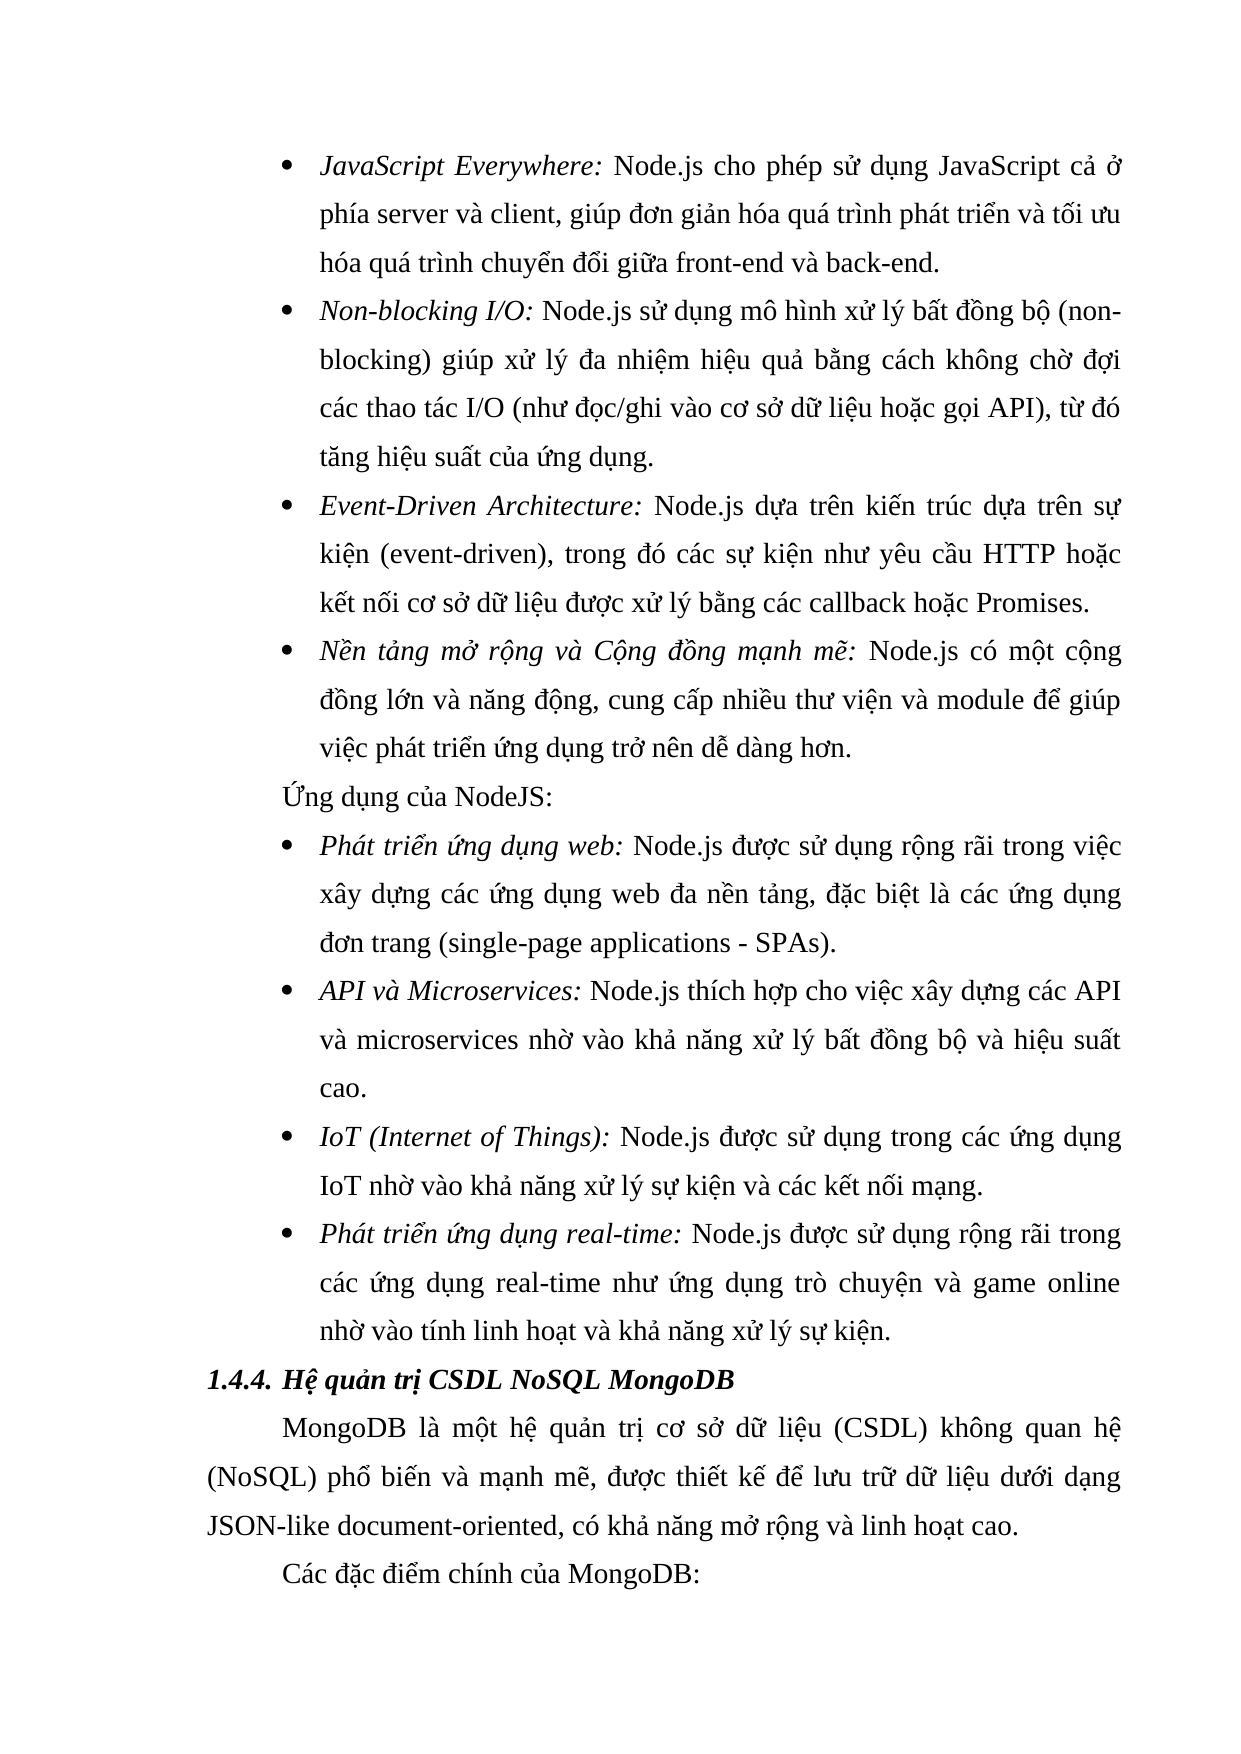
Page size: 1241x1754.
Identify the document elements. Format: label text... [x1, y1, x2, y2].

list API và Microservices: Node.js thích hợp cho việc xây dựng các API và microservices nhờ vào khả năng xử lý bất đồng bộ và hiệu suất cao. [282, 973, 1122, 1104]
list Non-blocking I/O: Node.js sử dụng mô hình xử lý bất đồng bộ (non-blocking) giúp xử lý đa nhiệm hiệu quả bằng cách không chờ đợi các thao tác I/O (như đọc/ghi vào cơ sở dữ liệu hoặc gọi API), từ đó tăng hiệu suất của ứng dụng. [282, 293, 1122, 473]
list Phát triển ứng dụng real-time: Node.js được sử dụng rộng rãi trong các ứng dụng real-time như ứng dụng trò chuyện và game online nhờ vào tính linh hoạt và khả năng xử lý sự kiện. [282, 1216, 1122, 1347]
subtitle Hệ quản trị CSDL NoSQL MongoDB [207, 1362, 1122, 1396]
text Ứng dụng của NodeJS: [282, 779, 1122, 813]
list Event-Driven Architecture: Node.js dựa trên kiến trúc dựa trên sự kiện (event-driven), trong đó các sự kiện như yêu cầu HTTP hoặc kết nối cơ sở dữ liệu được xử lý bằng các callback hoặc Promises. [282, 488, 1122, 618]
list Phát triển ứng dụng web: Node.js được sử dụng rộng rãi trong việc xây dựng các ứng dụng web đa nền tảng, đặc biệt là các ứng dụng đơn trang (single-page applications - SPAs). [282, 828, 1122, 958]
list Nền tảng mở rộng và Cộng đồng mạnh mẽ: Node.js có một cộng đồng lớn và năng động, cung cấp nhiều thư viện và module để giúp việc phát triển ứng dụng trở nên dễ dàng hơn. [282, 633, 1122, 764]
list JavaScript Everywhere: Node.js cho phép sử dụng JavaScript cả ở phía server và client, giúp đơn giản hóa quá trình phát triển và tối ưu hóa quá trình chuyển đổi giữa front-end và back-end. [282, 148, 1122, 278]
list IoT (Internet of Things): Node.js được sử dụng trong các ứng dụng IoT nhờ vào khả năng xử lý sự kiện và các kết nối mạng. [282, 1119, 1122, 1201]
text Các đặc điểm chính của MongoDB: [207, 1556, 1122, 1590]
text MongoDB là một hệ quản trị cơ sở dữ liệu (CSDL) không quan hệ (NoSQL) phổ biến và mạnh mẽ, được thiết kế để lưu trữ dữ liệu dưới dạng JSON-like document-oriented, có khả năng mở rộng và linh hoạt cao. [207, 1411, 1122, 1541]
